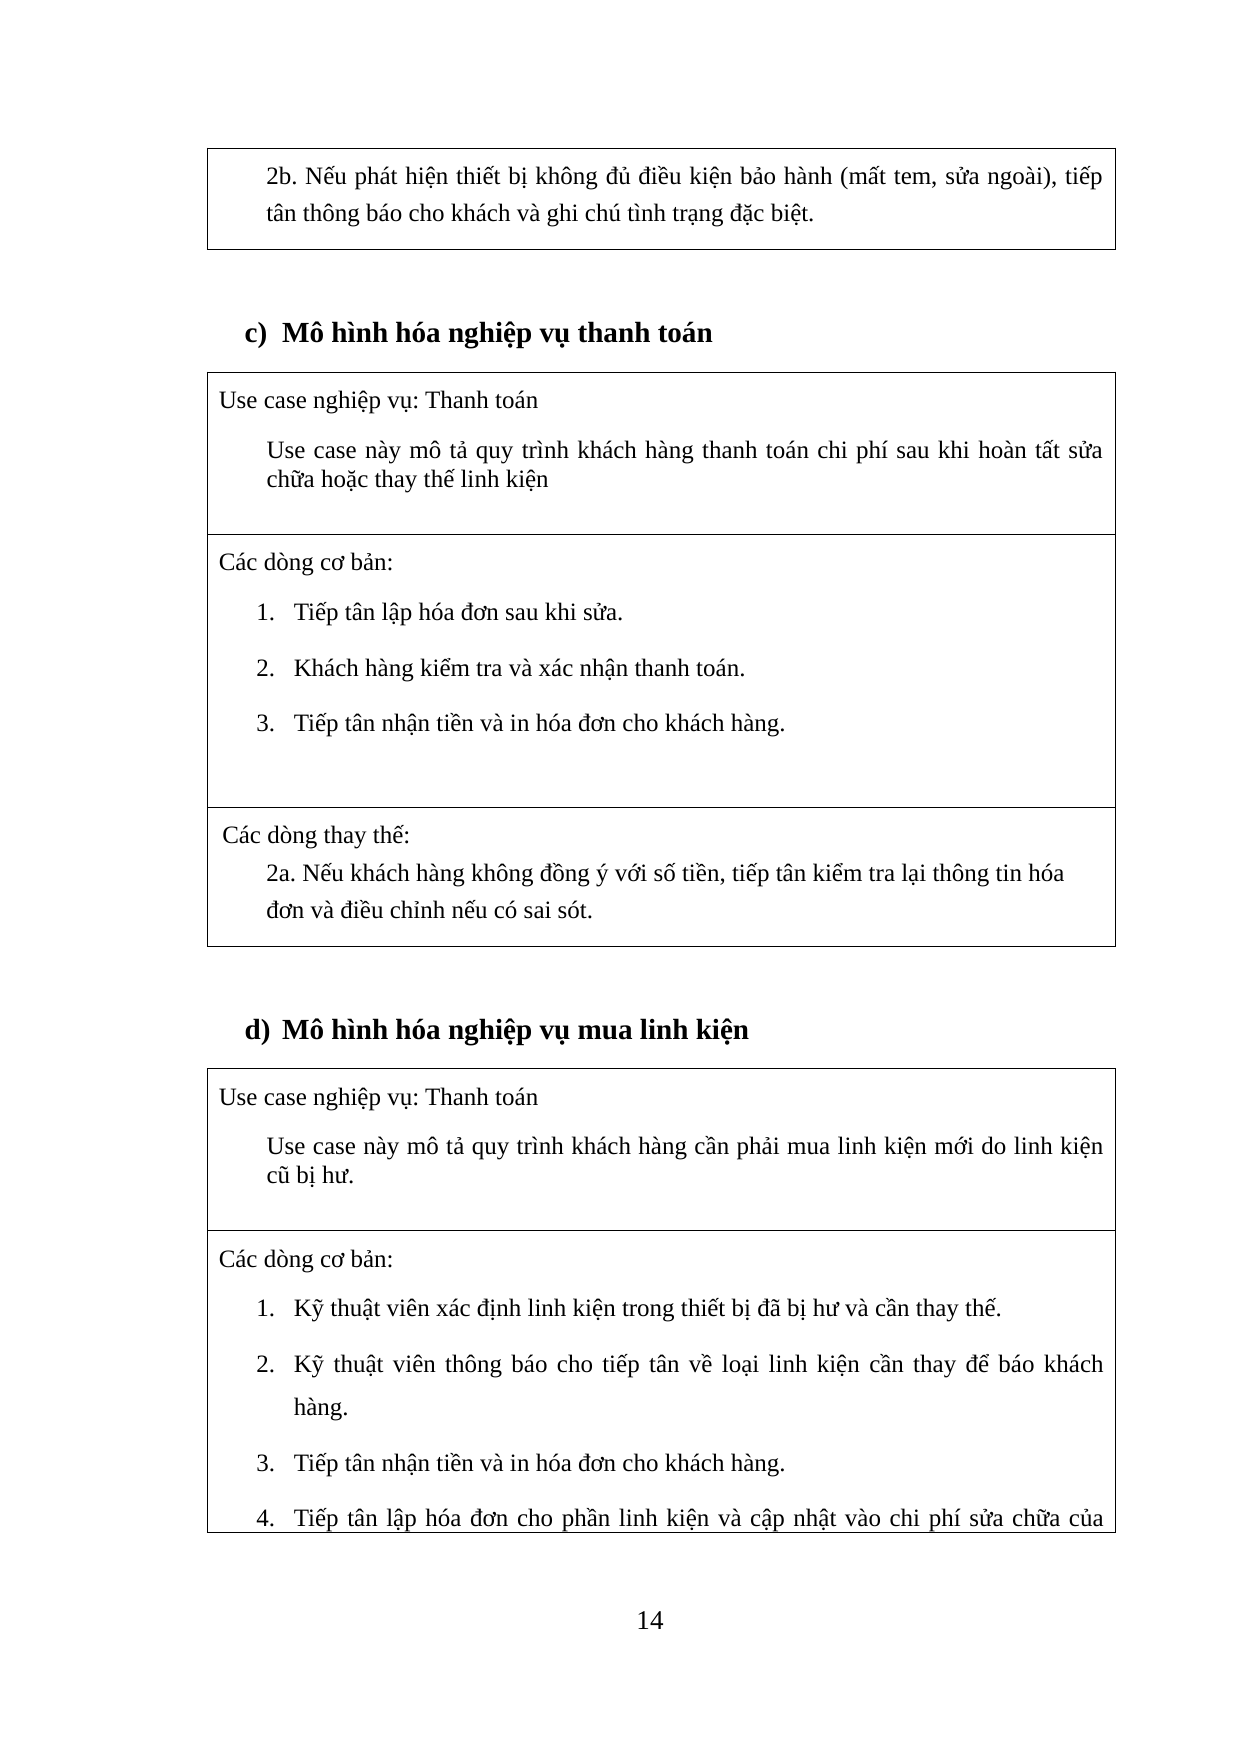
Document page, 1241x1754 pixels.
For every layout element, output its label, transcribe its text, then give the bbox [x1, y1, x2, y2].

list Mô hình hóa nghiệp vụ thanh toán [244, 316, 1092, 349]
table_cell Các dòng thay thế: 2a. Nếu khách hàng không đồng ý với số tiền, tiếp tân kiểm tra lại thông tin hóa đơn và điều chỉnh nếu có sai sót. [208, 808, 1115, 946]
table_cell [208, 149, 1115, 249]
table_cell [208, 1231, 1115, 1532]
table_cell Các dòng cơ bản: Tiếp tân lập hóa đơn sau khi sửa. Khách hàng kiểm tra và xác nhận thanh toán. Tiếp tân nhận tiền và in hóa đơn cho khách hàng. [208, 535, 1115, 807]
table_header Use case nghiệp vụ: Thanh toán Use case này mô tả quy trình khách hàng thanh toán chi phí sau khi hoàn tất sửa chữa hoặc thay thế linh kiện [208, 373, 1115, 534]
table_header Use case nghiệp vụ: Thanh toán Use case này mô tả quy trình khách hàng cần phải mua linh kiện mới do linh kiện cũ bị hư. [208, 1069, 1115, 1230]
list Mô hình hóa nghiệp vụ mua linh kiện [244, 1012, 1092, 1046]
